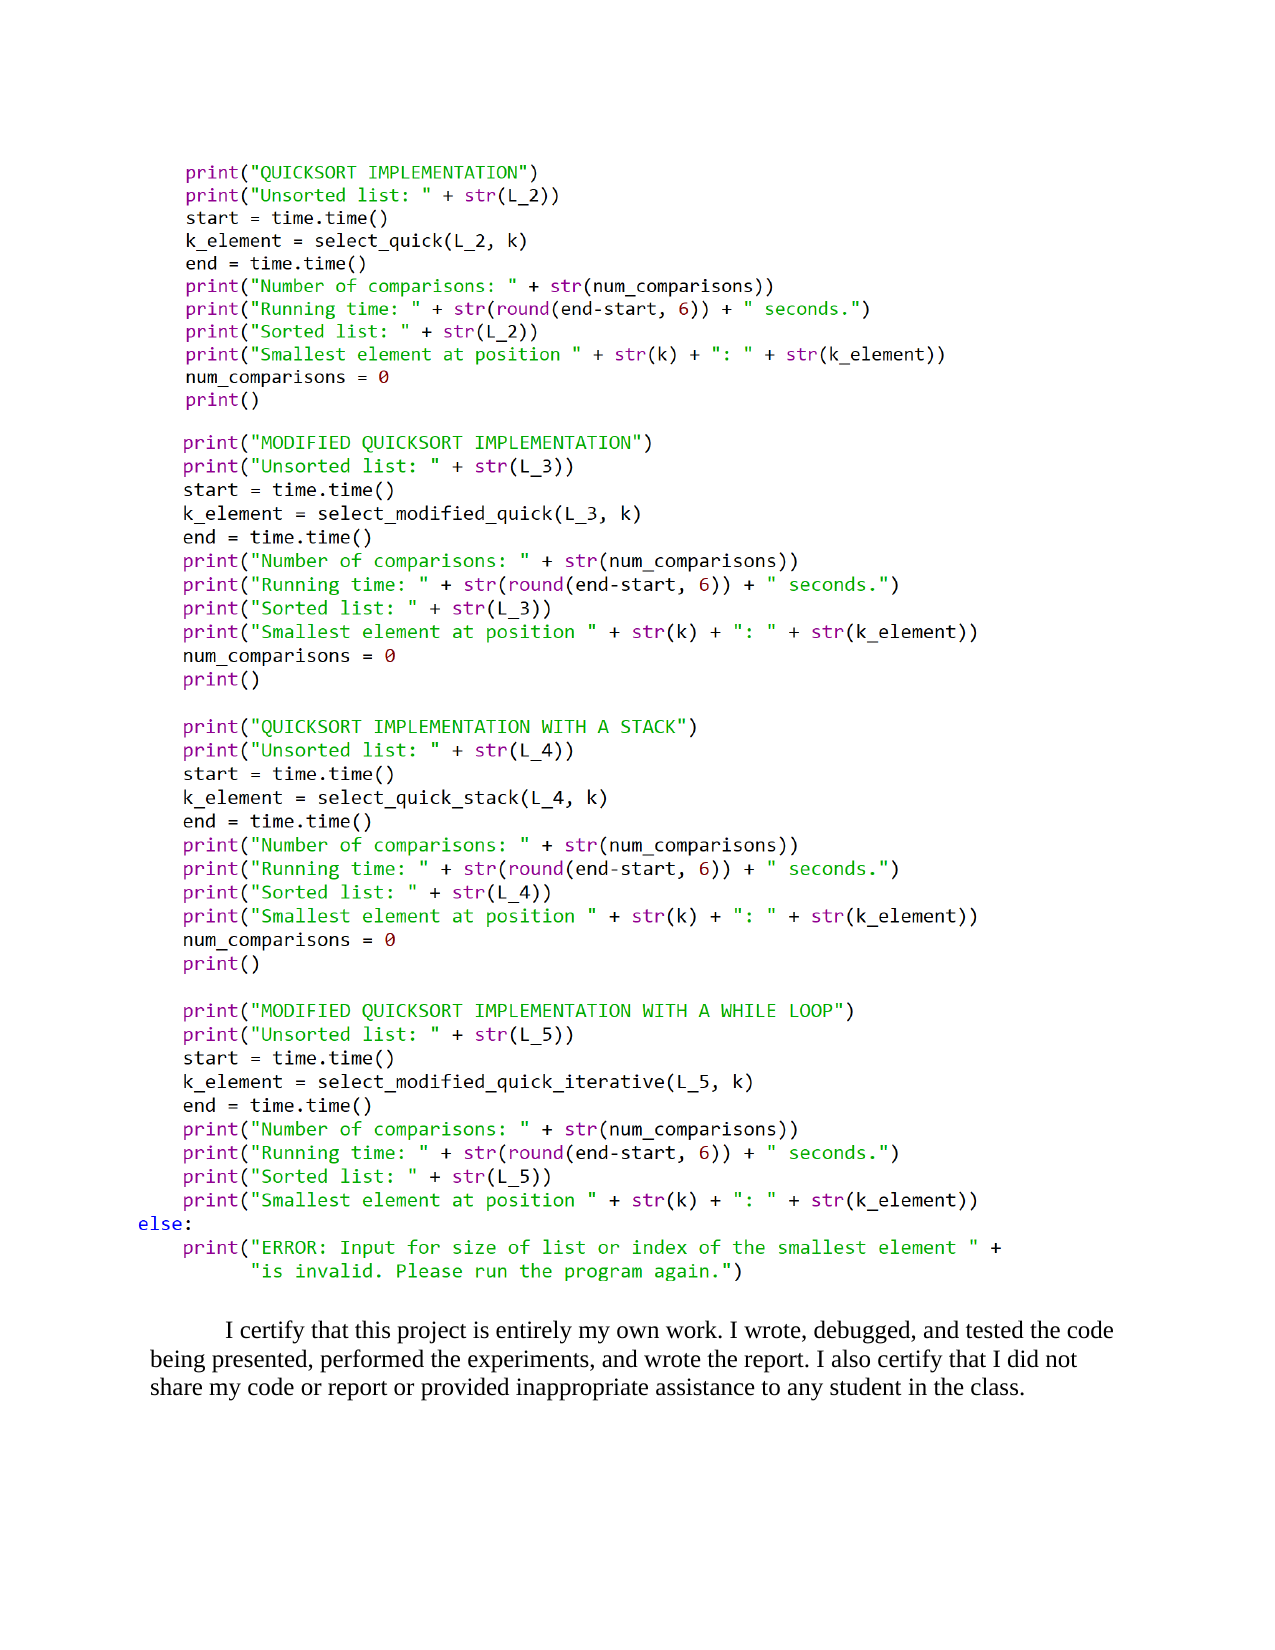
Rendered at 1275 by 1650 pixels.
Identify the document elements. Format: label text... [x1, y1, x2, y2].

picture [138, 428, 1020, 1281]
text I certify that this project is entirely my own work. I wrote, debugged, and tested the code being presented, performed the experiments, and wrote the report. I also certify that I did not share my code or report or provided inappropriate assistance to any student in the class. [150, 1315, 1125, 1401]
picture [150, 150, 967, 424]
